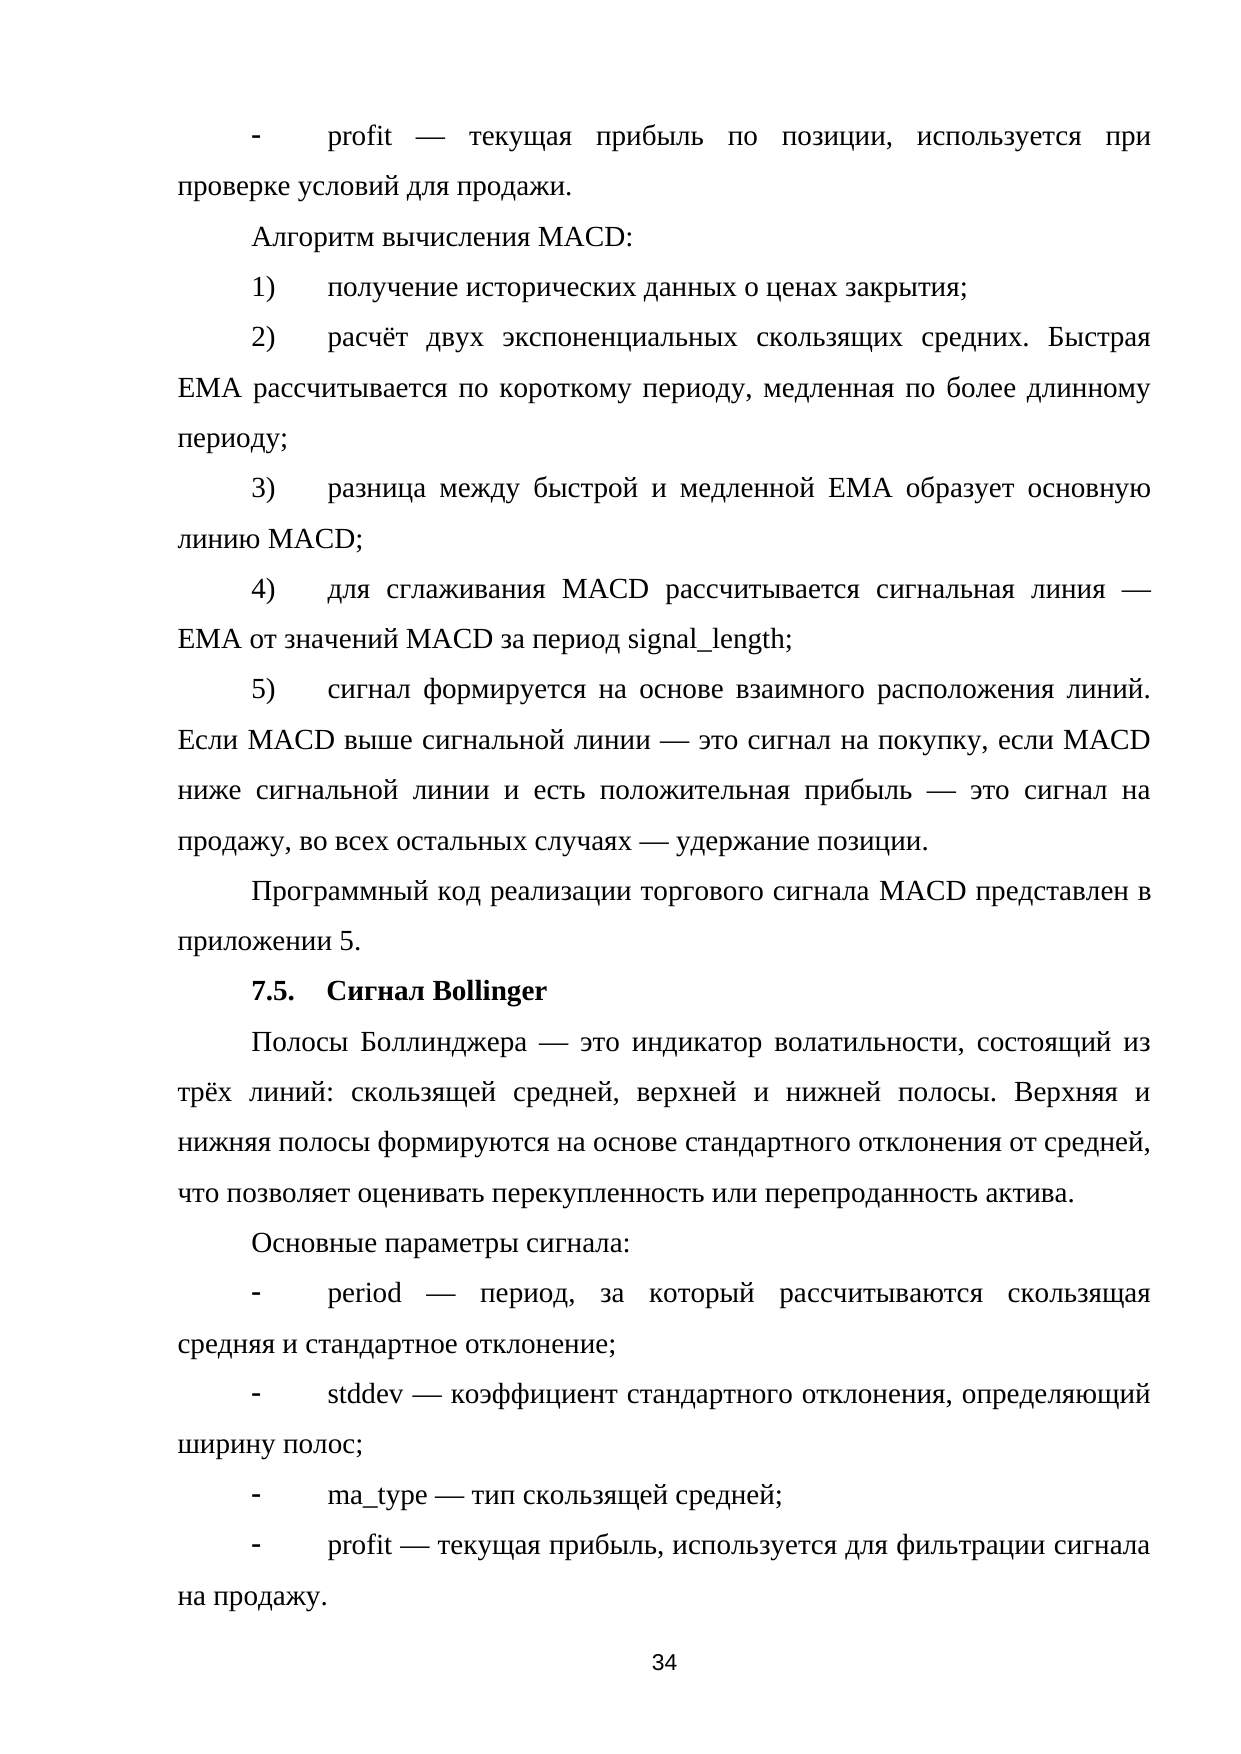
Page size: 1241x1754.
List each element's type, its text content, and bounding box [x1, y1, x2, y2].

list Сигнал Bollinger [251, 973, 1152, 1007]
text Программный код реализации торгового сигнала MACD представлен в приложении 5. [177, 873, 1152, 957]
list period — период, за который рассчитываются скользящая средняя и стандартное отклонение; [177, 1275, 1152, 1359]
list для сглаживания MACD рассчитывается сигнальная линия — EMA от значений MACD за период signal_length; [177, 571, 1152, 655]
text Основные параметры сигнала: [177, 1225, 1152, 1259]
list stddev — коэффициент стандартного отклонения, определяющий ширину полос; [177, 1376, 1152, 1460]
list получение исторических данных о ценах закрытия; [177, 269, 1152, 303]
text Полосы Боллинджера — это индикатор волатильности, состоящий из трёх линий: скользящей средней, верхней и нижней полосы. Верхняя и нижняя полосы формируются на основе стандартного отклонения от средней, что позволяет оценивать перекупленность или перепроданность актива. [177, 1024, 1152, 1208]
list ma_type — тип скользящей средней; [177, 1477, 1152, 1511]
list расчёт двух экспоненциальных скользящих средних. Быстрая EMA рассчитывается по короткому периоду, медленная по более длинному периоду; [177, 319, 1152, 454]
list profit — текущая прибыль по позиции, используется при проверке условий для продажи. [177, 118, 1152, 202]
list разница между быстрой и медленной EMA образует основную линию MACD; [177, 470, 1152, 554]
text Алгоритм вычисления MACD: [177, 219, 1152, 252]
list сигнал формируется на основе взаимного расположения линий. Если MACD выше сигнальной линии — это сигнал на покупку, если MACD ниже сигнальной линии и есть положительная прибыль — это сигнал на продажу, во всех остальных случаях — удержание позиции. [177, 672, 1152, 856]
list profit — текущая прибыль, используется для фильтрации сигнала на продажу. [177, 1527, 1152, 1611]
